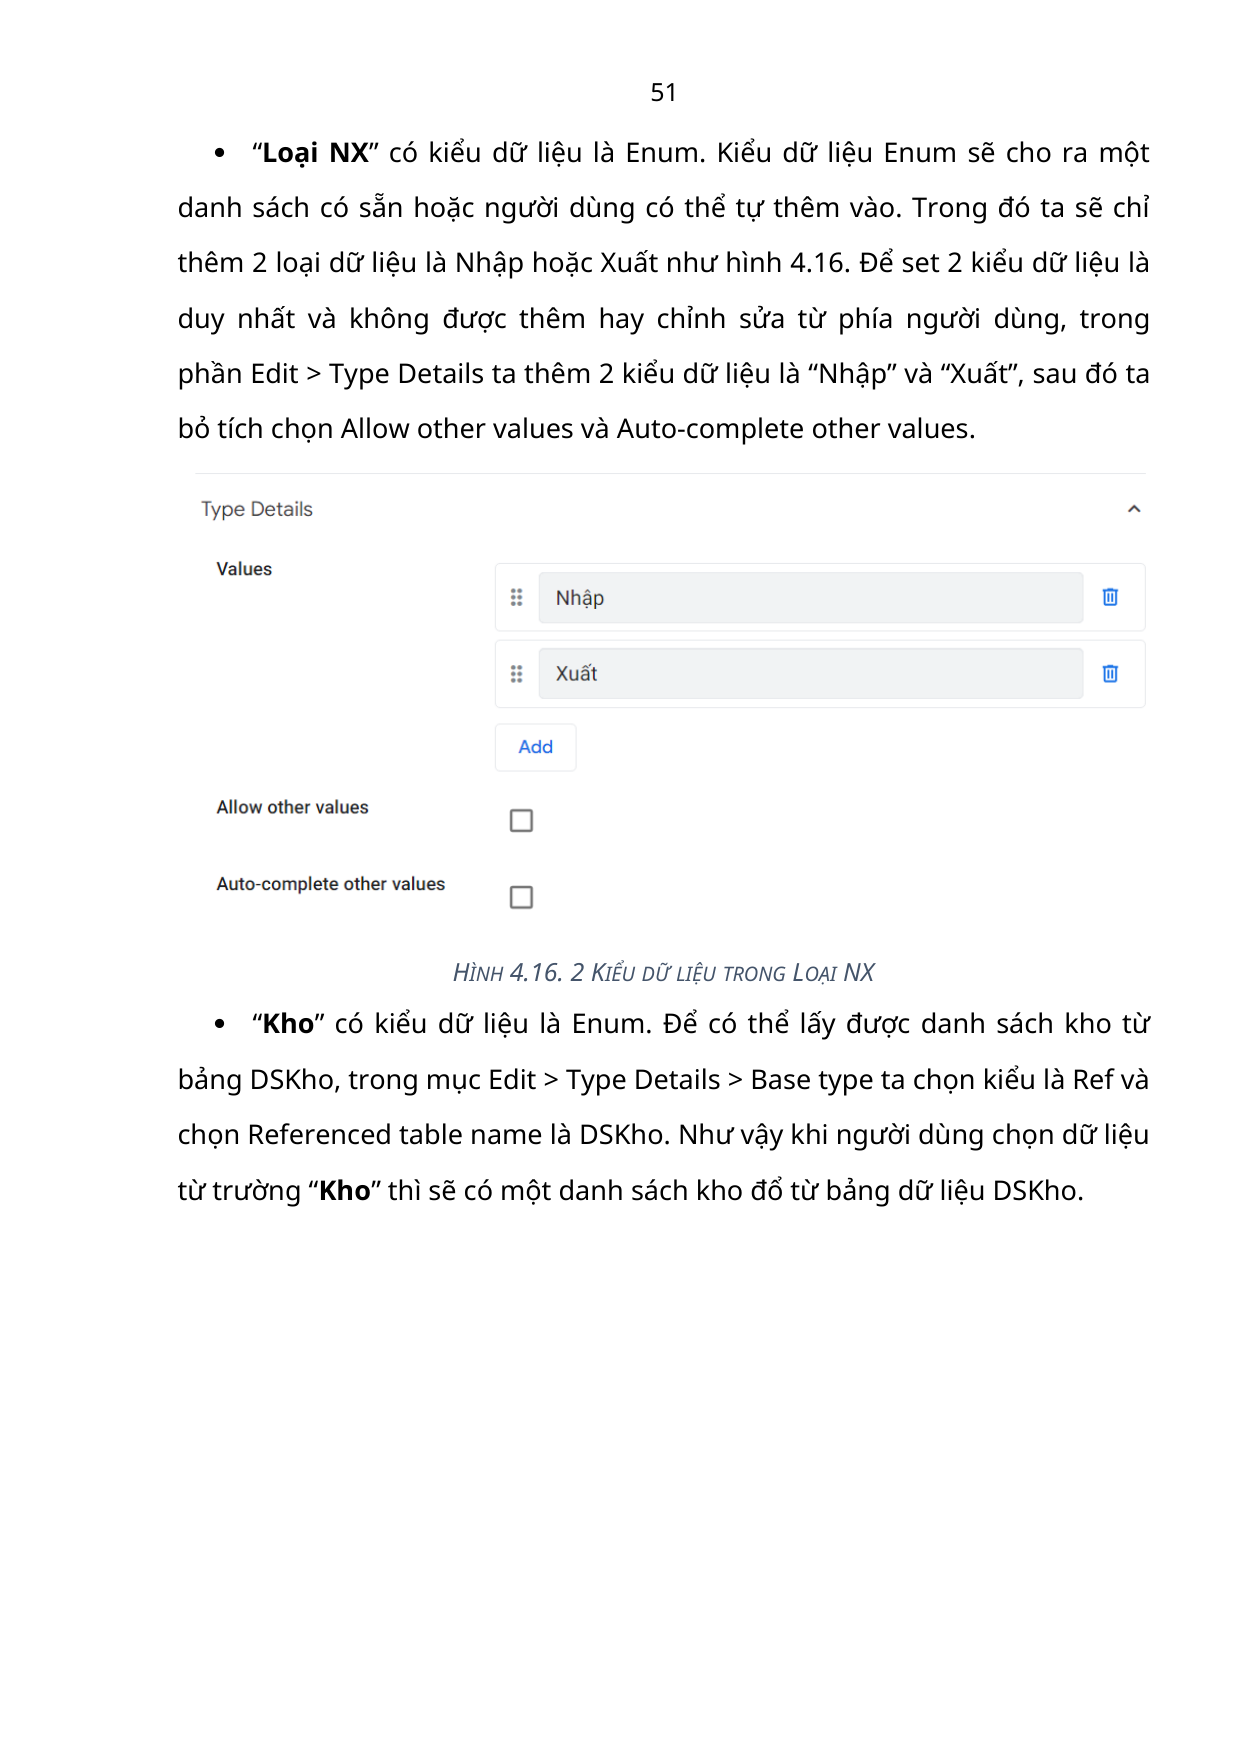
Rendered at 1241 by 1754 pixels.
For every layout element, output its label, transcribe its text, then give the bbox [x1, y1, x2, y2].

list “Loại NX” có kiểu dữ liệu là Enum. Kiểu dữ liệu Enum sẽ cho ra một danh sách có sẵn hoặc người dùng có thể tự thêm vào. Trong đó ta sẽ chỉ thêm 2 loại dữ liệu là Nhập hoặc Xuất như hình 4.16. Để set 2 kiểu dữ liệu là duy nhất và không được thêm hay chỉnh sửa từ phía người dùng, trong phần Edit > Type Details ta thêm 2 kiểu dữ liệu là “Nhập” và “Xuất”, sau đó ta bỏ tích chọn Allow other values và Auto-complete other values. [177, 133, 1152, 447]
list “Kho” có kiểu dữ liệu là Enum. Để có thể lấy được danh sách kho từ bảng DSKho, trong mục Edit > Type Details > Base type ta chọn kiểu là Ref và chọn Referenced table name là DSKho. Như vậy khi người dùng chọn dữ liệu từ trường “Kho” thì sẽ có một danh sách kho đổ từ bảng dữ liệu DSKho. [177, 1005, 1152, 1208]
text Hình 4.16. 2 Kiểu dữ liệu trong Loại NX [177, 954, 1152, 988]
picture [177, 473, 1152, 929]
